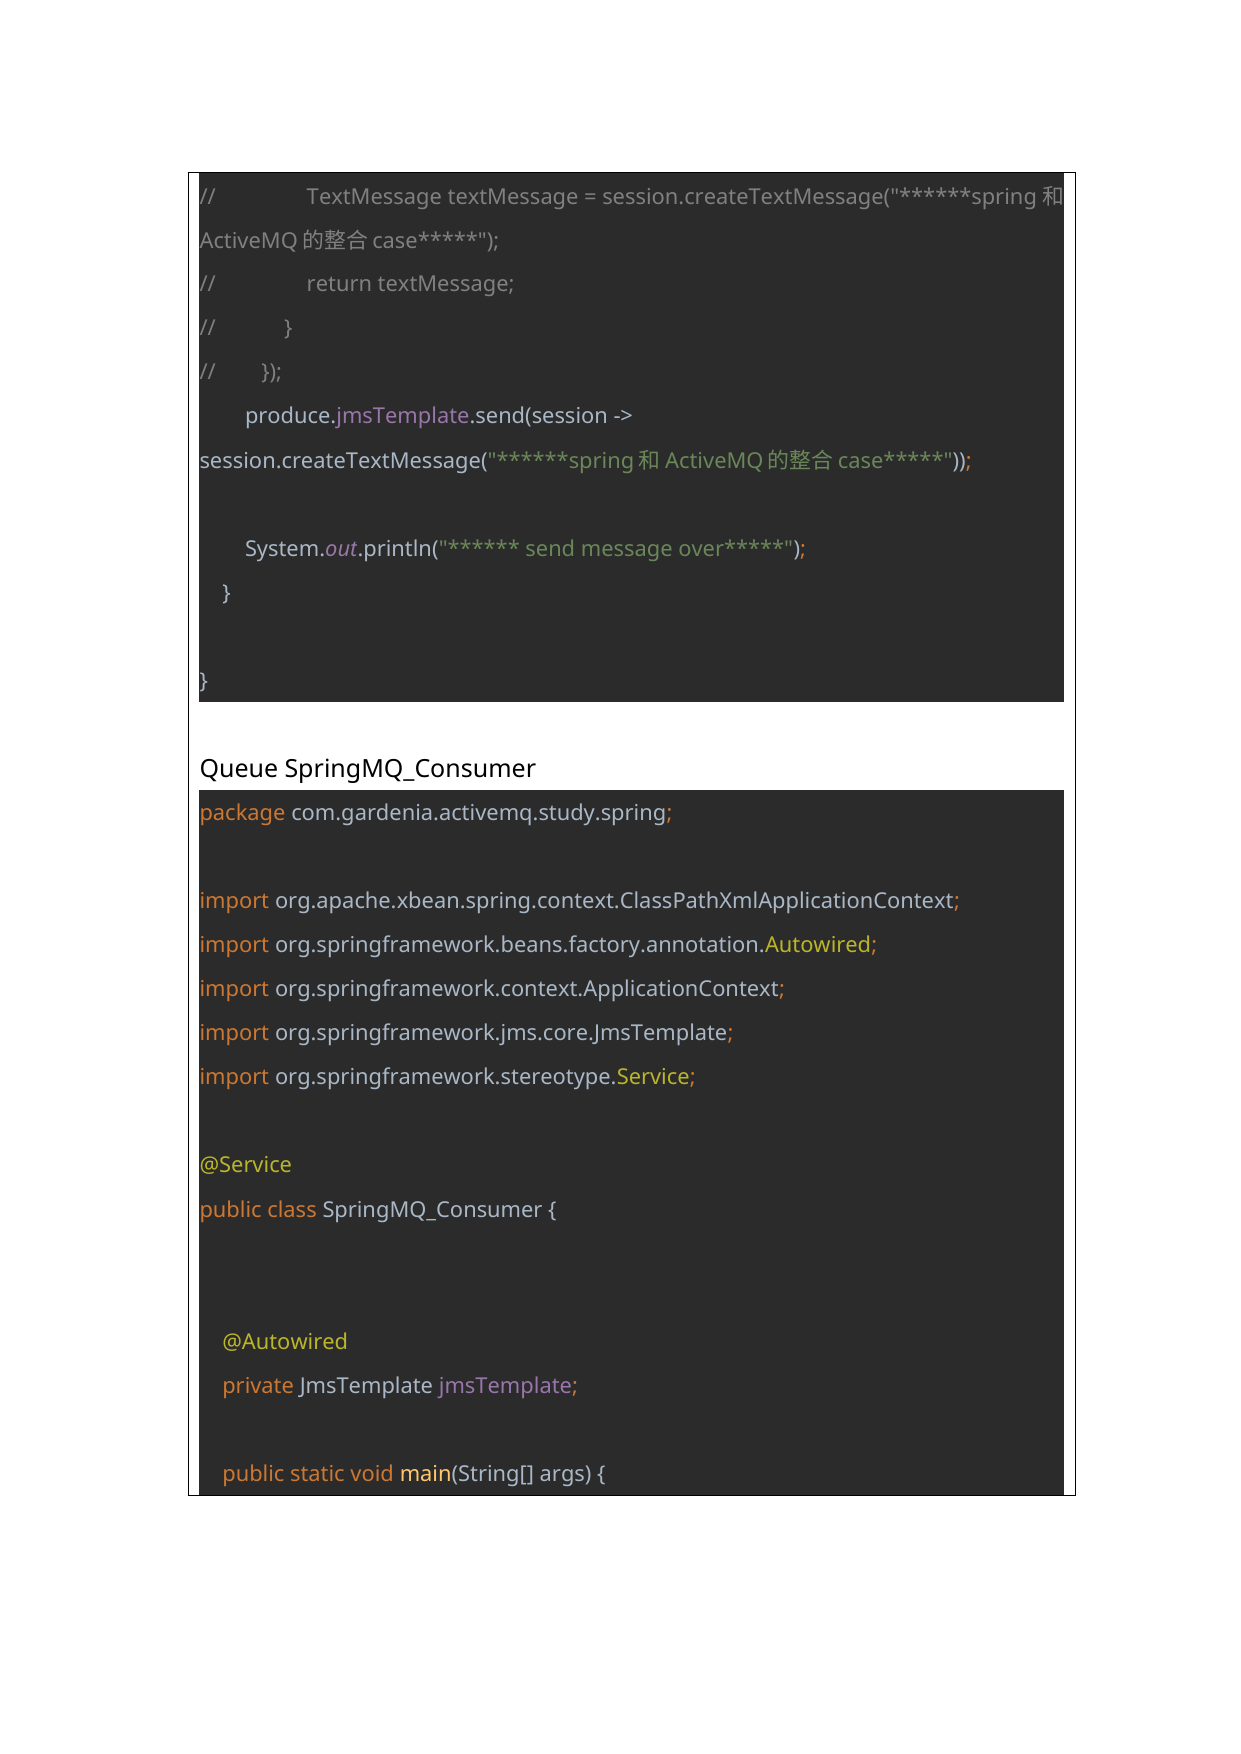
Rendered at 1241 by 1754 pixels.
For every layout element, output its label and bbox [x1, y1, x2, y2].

table_header [189, 173, 1075, 1495]
